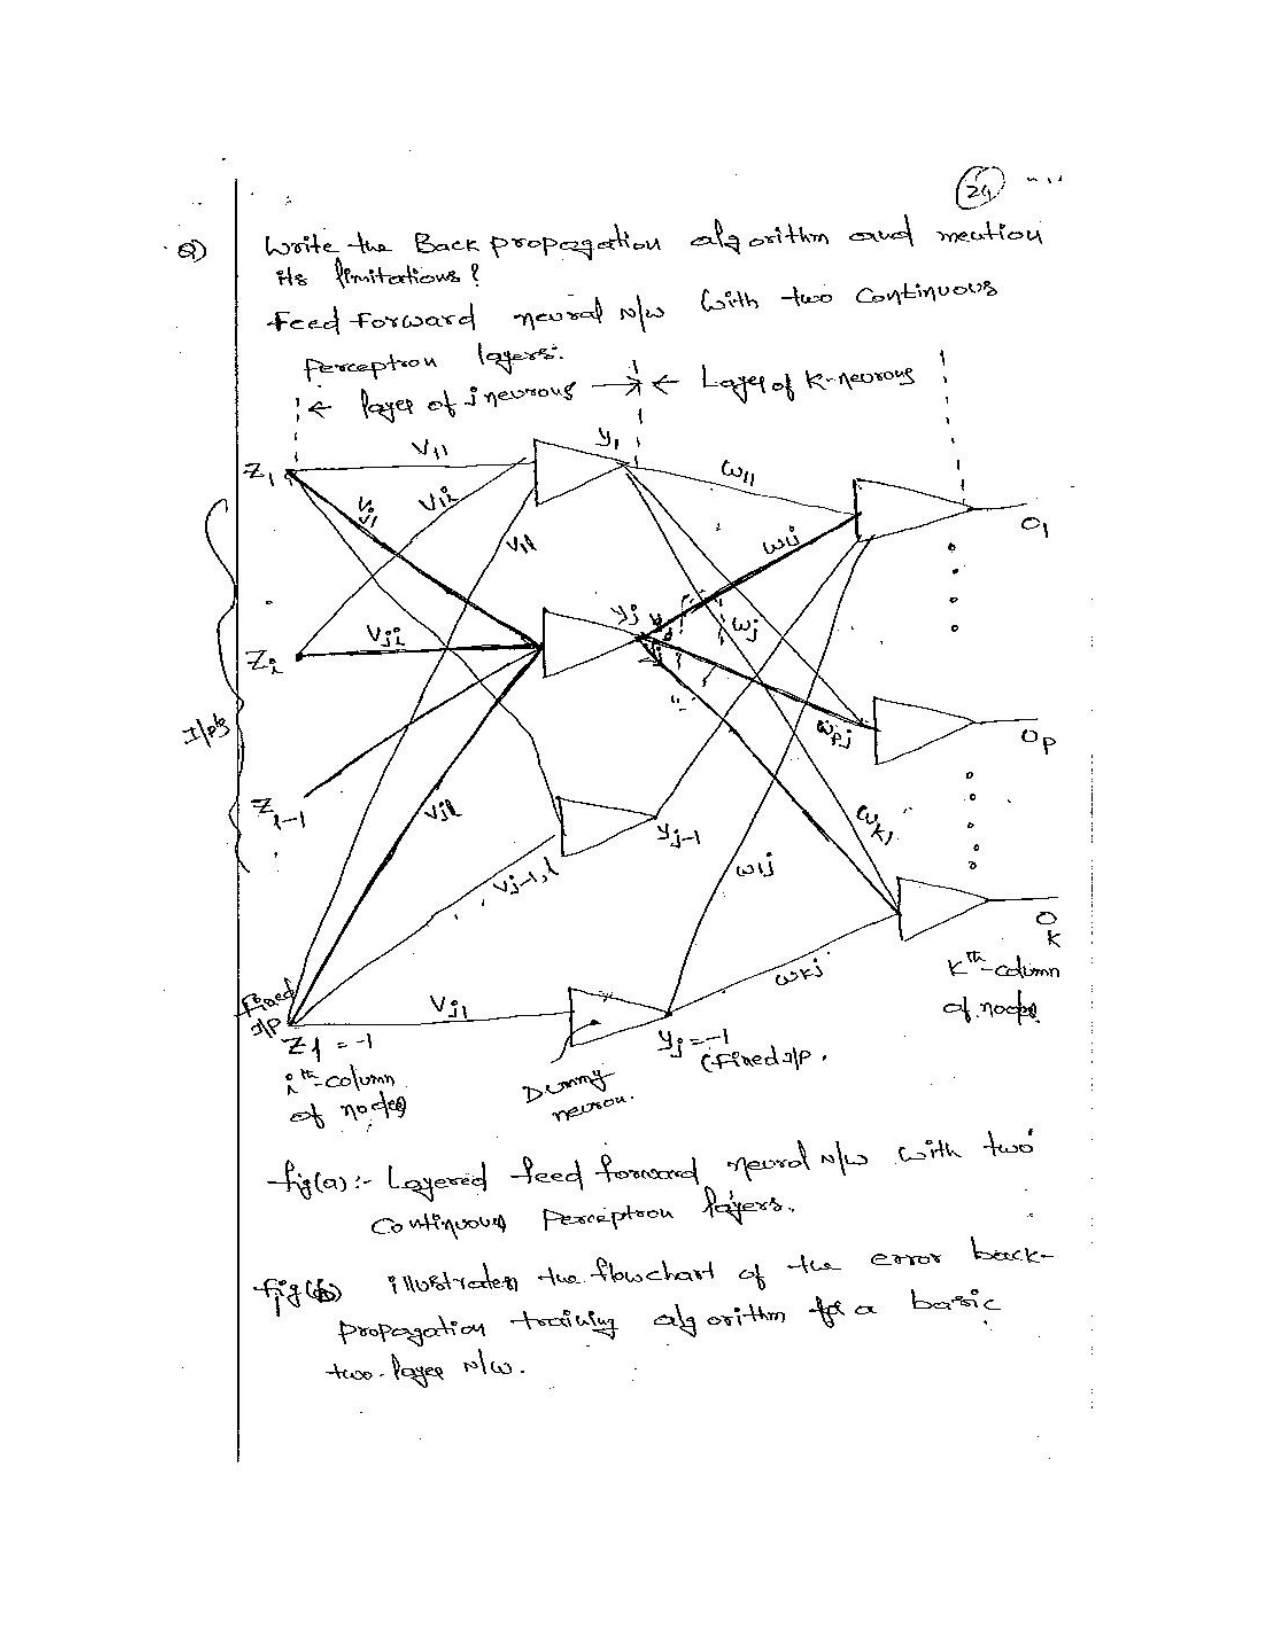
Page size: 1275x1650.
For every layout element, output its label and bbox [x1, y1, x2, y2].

picture [150, 150, 1125, 1490]
